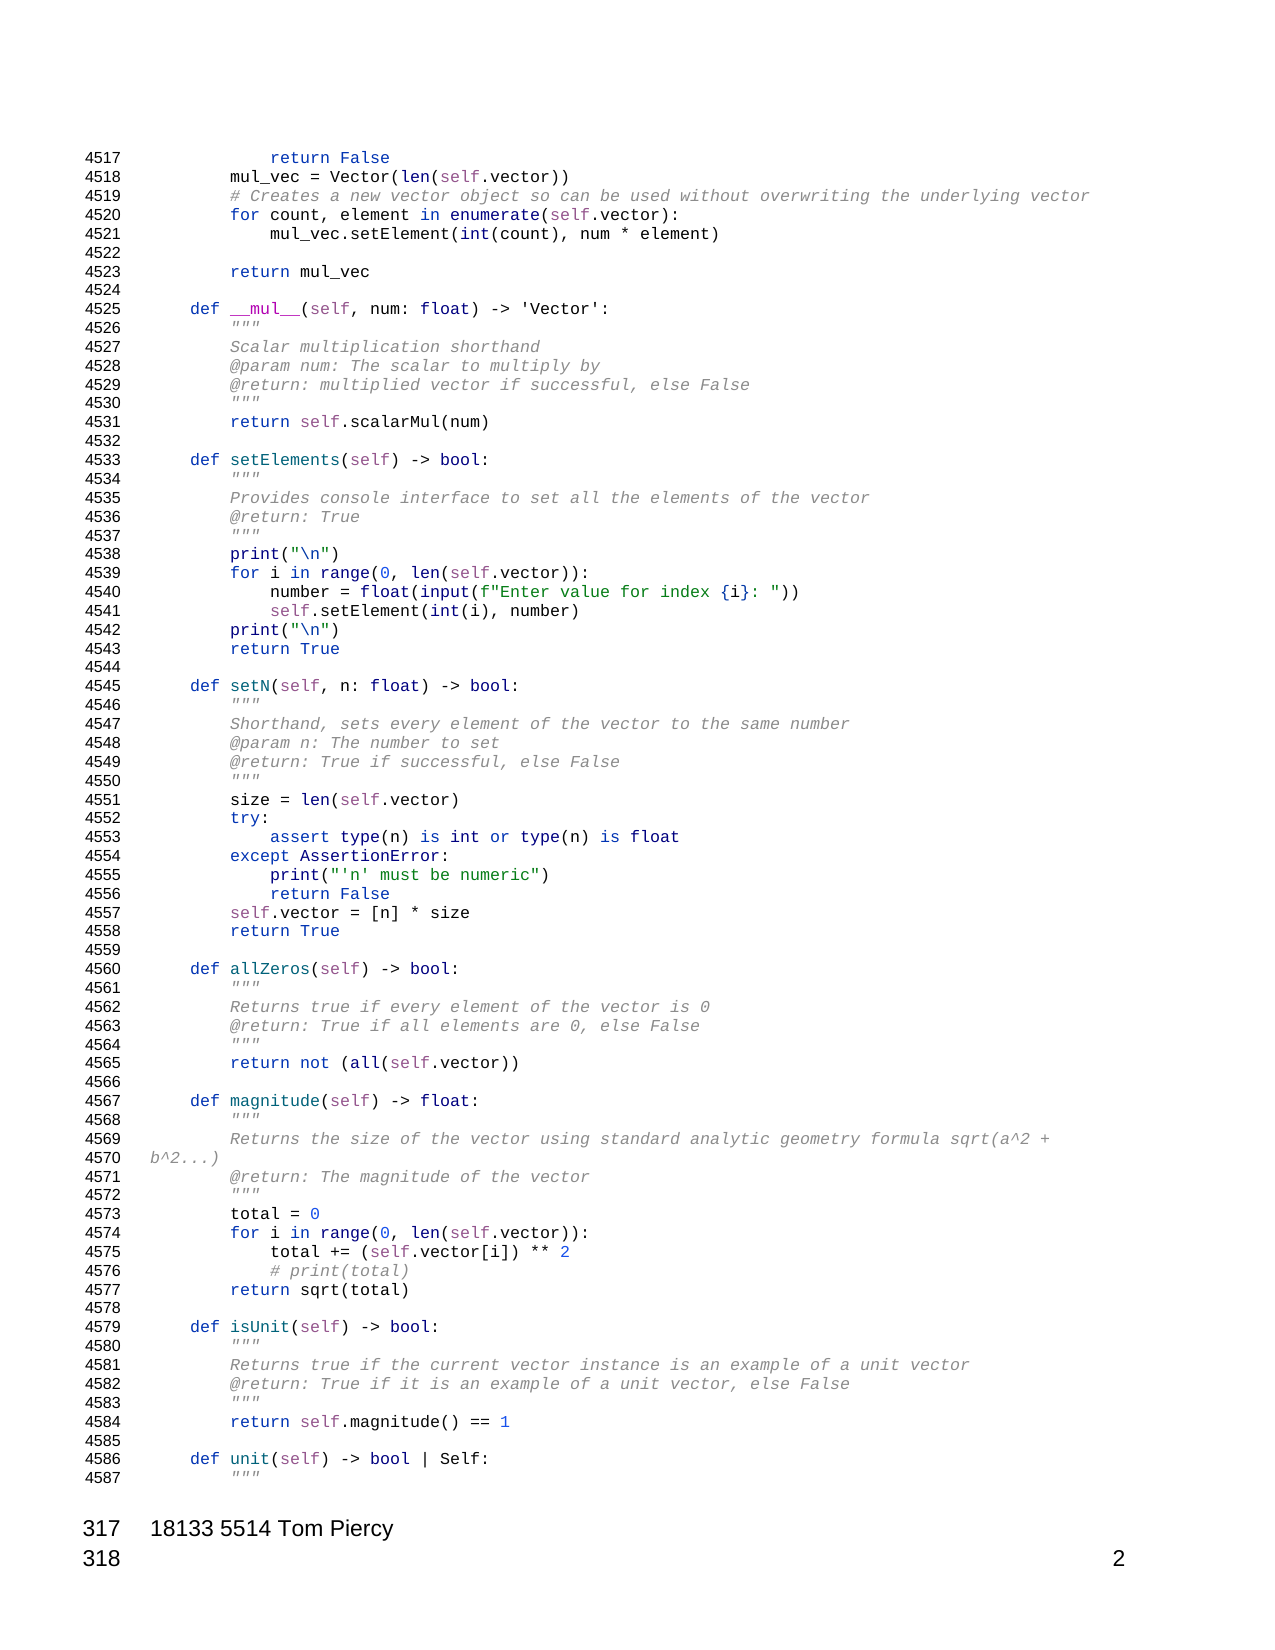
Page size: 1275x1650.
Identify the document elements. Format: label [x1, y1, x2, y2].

picture [293, 456, 299, 465]
picture [233, 1097, 239, 1106]
text [150, 150, 1125, 1489]
